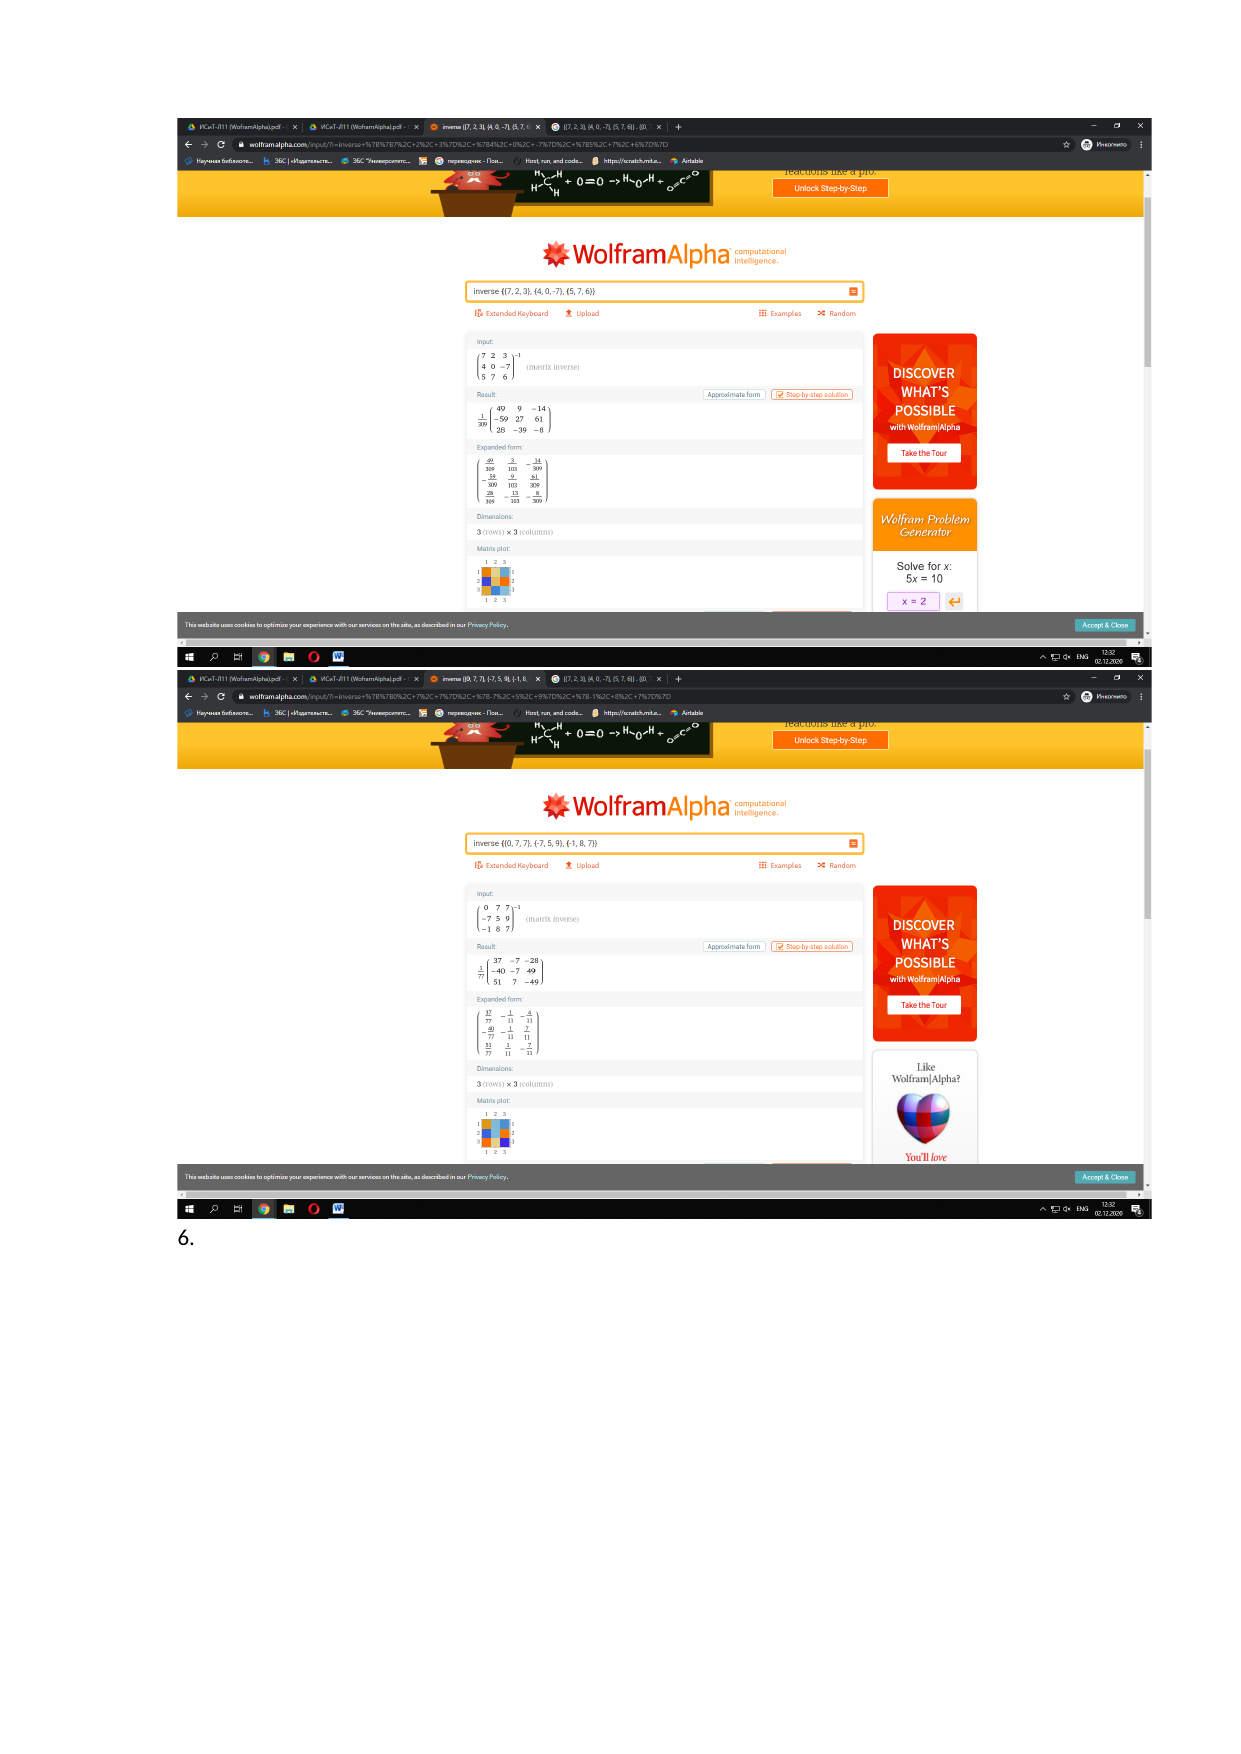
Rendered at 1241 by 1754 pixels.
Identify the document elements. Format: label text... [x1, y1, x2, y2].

picture [177, 118, 1152, 667]
picture [177, 670, 1152, 1219]
text 3. 4. 5. 6. 7. [177, 1219, 1152, 1251]
